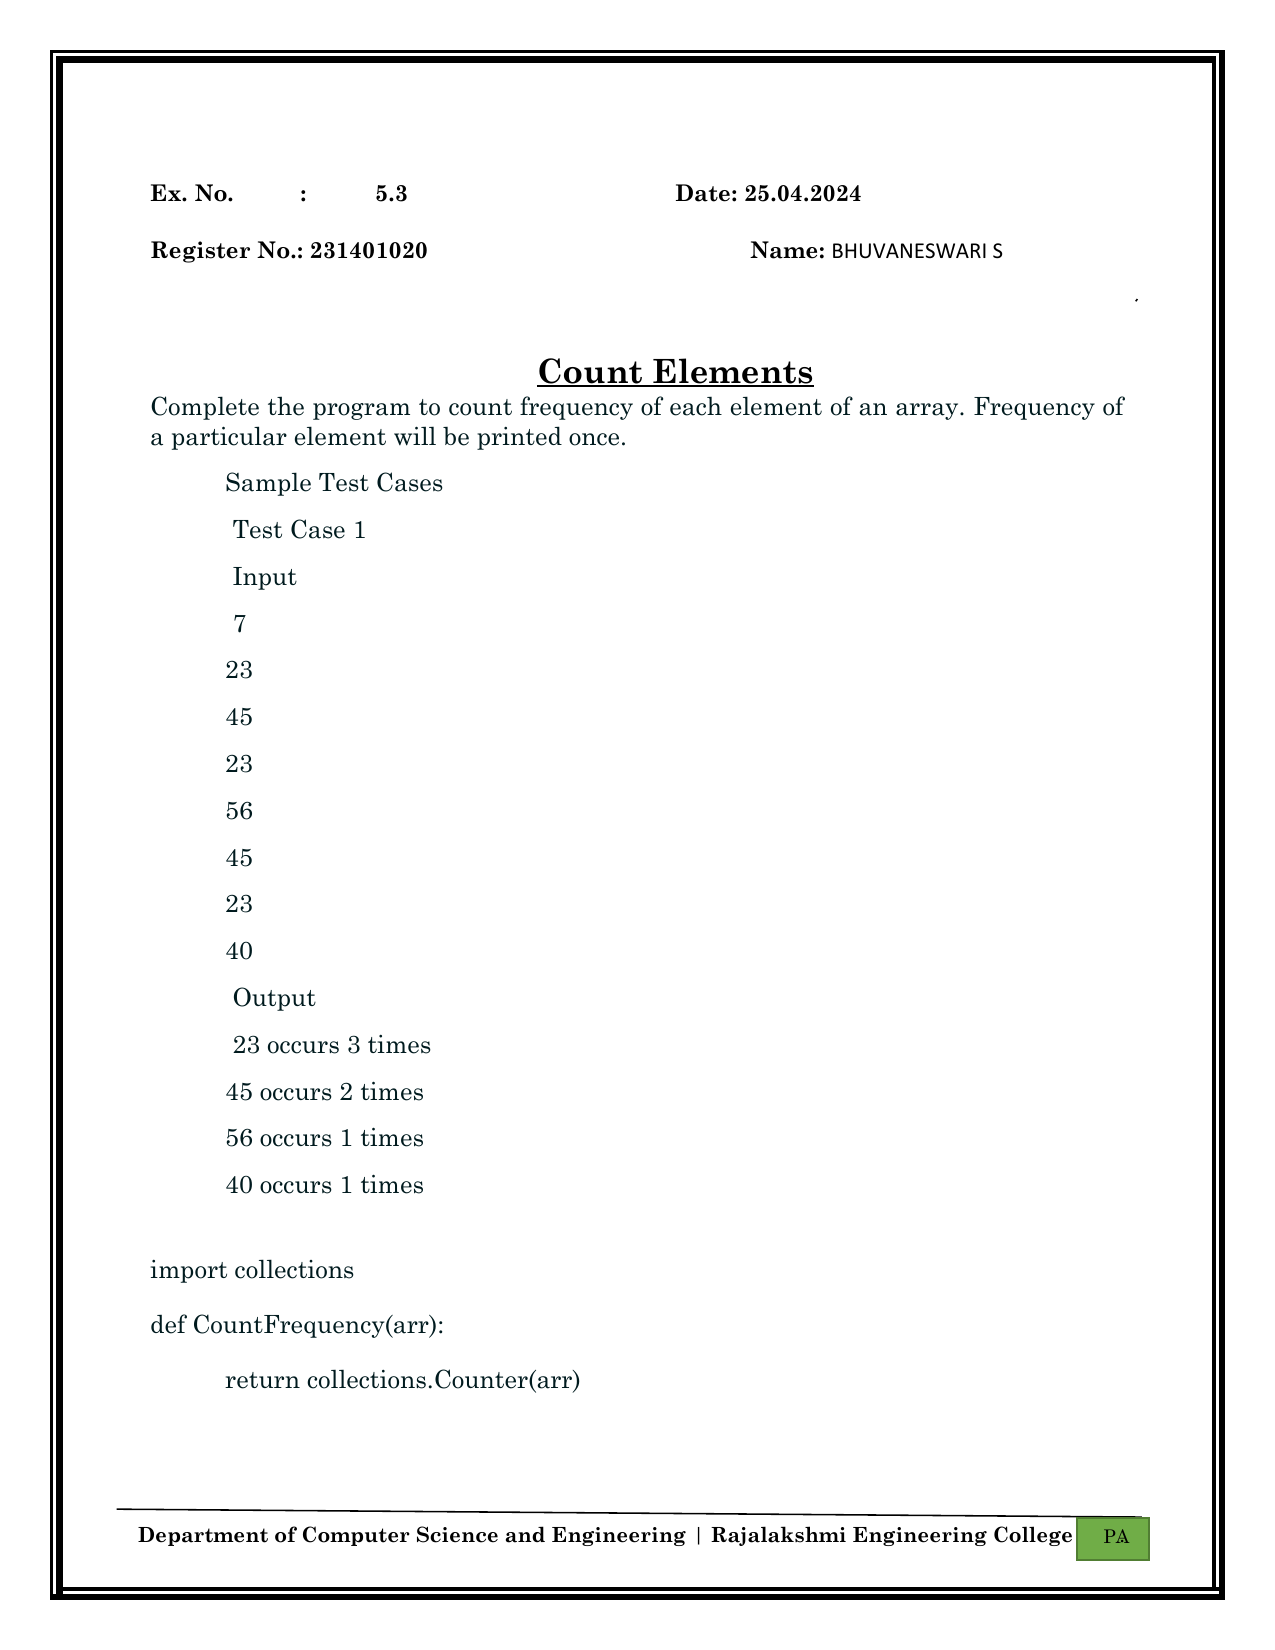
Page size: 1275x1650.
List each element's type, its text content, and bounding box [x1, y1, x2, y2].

text 45 [225, 701, 1125, 731]
text Test Case 1 [225, 514, 1125, 544]
text Input [225, 561, 1125, 591]
text 7 [225, 607, 1125, 638]
text import collections [150, 1254, 1125, 1284]
text 45 occurs 2 times [225, 1075, 1125, 1105]
text Register No.: 231401020 Name: BHUVANESWARI S [150, 236, 1125, 264]
text 40 occurs 1 times [225, 1169, 1125, 1199]
text 40 [225, 935, 1125, 965]
text Ex. No. : 5.3 Date: 25.04.2024 [150, 179, 1125, 207]
text 56 [225, 794, 1125, 825]
text 23 [225, 748, 1125, 778]
text def CountFrequency(arr): [150, 1309, 1125, 1339]
text Sample Test Cases [225, 467, 1125, 497]
text 45 [225, 841, 1125, 871]
text Count Elements [225, 350, 1125, 390]
text 56 occurs 1 times [225, 1122, 1125, 1152]
text return collections.Counter(arr) [150, 1364, 1125, 1394]
text 23 [225, 654, 1125, 684]
text 23 occurs 3 times [225, 1028, 1125, 1058]
text 23 [225, 888, 1125, 918]
text Output [225, 982, 1125, 1012]
text Complete the program to count frequency of each element of an array. Frequency of a particular element will be printed once. [150, 390, 1125, 451]
